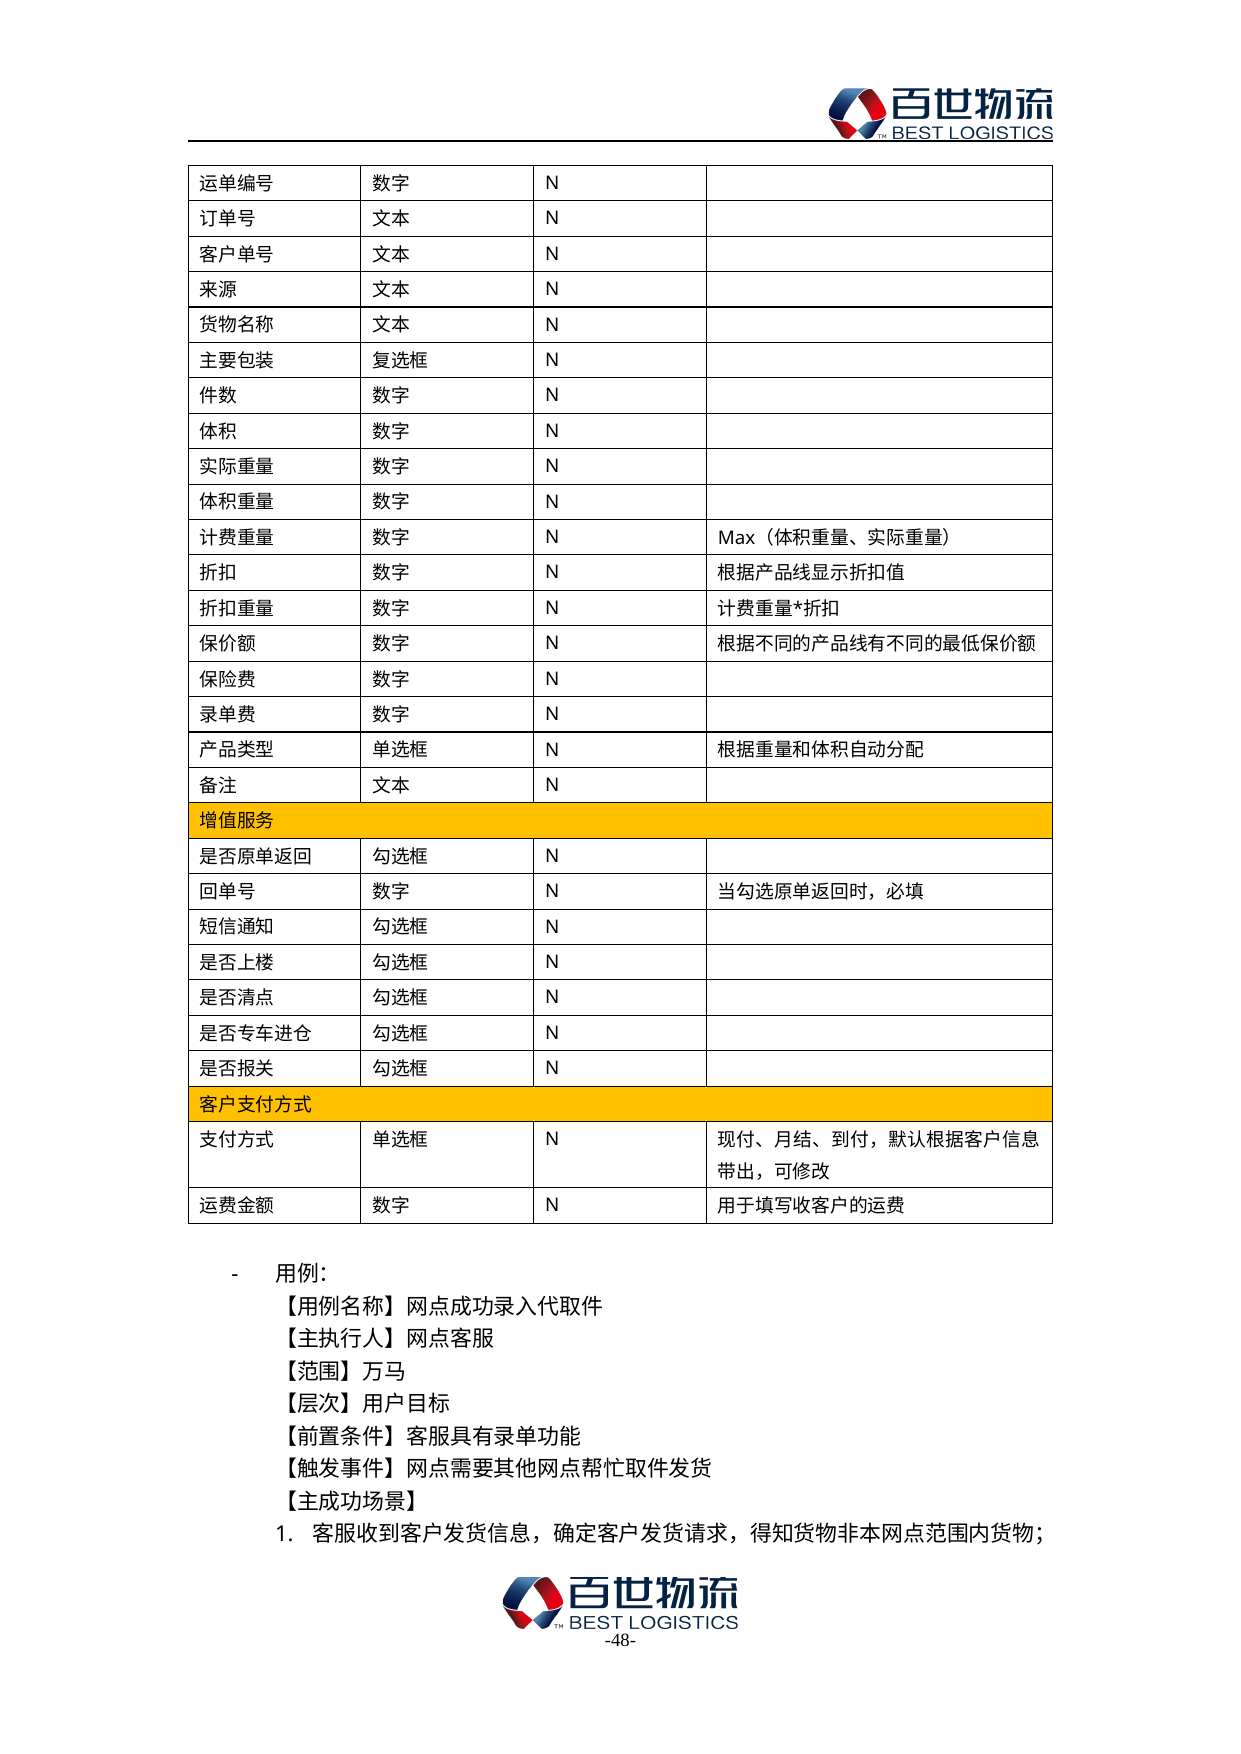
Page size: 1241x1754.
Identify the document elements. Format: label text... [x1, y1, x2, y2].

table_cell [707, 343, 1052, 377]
list 【前置条件】客服具有录单功能 [275, 1418, 1053, 1451]
list 【用例名称】网点成功录入代取件 [275, 1288, 1053, 1321]
list 【主成功场景】 [275, 1483, 1053, 1516]
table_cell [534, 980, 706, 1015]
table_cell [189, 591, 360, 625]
picture [828, 88, 1053, 139]
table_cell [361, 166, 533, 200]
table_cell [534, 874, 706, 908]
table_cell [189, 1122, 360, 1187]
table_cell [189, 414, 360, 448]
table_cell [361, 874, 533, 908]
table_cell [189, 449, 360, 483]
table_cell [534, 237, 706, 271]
list 【范围】万马 [275, 1353, 1053, 1386]
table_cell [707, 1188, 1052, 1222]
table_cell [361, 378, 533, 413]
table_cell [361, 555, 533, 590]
picture [502, 1577, 738, 1629]
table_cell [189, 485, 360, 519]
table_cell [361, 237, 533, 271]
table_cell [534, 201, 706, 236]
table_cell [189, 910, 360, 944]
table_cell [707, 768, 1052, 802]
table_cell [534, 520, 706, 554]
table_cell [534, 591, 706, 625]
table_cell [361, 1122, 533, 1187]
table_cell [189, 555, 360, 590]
list 【触发事件】网点需要其他网点帮忙取件发货 [275, 1451, 1053, 1483]
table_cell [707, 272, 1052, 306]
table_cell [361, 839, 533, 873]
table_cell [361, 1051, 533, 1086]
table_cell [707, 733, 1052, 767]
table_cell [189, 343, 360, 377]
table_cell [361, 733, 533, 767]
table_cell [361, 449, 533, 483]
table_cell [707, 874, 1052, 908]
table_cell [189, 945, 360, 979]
list 【层次】用户目标 [275, 1386, 1053, 1418]
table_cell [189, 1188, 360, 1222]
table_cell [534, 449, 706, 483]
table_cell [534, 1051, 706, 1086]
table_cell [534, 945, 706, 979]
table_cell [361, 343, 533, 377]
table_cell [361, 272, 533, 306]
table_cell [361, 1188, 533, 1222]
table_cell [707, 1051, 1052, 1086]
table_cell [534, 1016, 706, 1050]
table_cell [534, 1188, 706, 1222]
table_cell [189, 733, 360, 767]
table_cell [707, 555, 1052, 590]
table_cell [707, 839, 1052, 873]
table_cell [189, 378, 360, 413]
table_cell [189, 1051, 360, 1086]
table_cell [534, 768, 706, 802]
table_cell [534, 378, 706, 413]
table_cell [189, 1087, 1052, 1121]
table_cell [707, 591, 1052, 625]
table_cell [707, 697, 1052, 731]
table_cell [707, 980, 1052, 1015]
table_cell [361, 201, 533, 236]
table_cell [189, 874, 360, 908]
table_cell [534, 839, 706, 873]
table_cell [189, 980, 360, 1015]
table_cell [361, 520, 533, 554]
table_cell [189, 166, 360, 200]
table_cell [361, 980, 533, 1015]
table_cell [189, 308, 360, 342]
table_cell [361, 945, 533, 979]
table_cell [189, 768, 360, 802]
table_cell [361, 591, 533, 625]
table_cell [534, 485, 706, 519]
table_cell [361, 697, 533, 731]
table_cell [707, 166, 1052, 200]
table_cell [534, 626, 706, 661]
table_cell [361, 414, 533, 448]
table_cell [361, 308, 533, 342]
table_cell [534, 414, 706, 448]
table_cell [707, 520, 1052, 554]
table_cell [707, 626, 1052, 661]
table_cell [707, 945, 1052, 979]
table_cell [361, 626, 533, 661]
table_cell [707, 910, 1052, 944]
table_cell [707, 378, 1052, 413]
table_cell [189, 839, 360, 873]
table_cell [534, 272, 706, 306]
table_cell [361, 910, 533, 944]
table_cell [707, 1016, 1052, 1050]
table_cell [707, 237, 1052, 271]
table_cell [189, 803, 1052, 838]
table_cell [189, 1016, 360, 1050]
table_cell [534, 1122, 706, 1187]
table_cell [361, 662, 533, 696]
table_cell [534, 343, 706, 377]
list 用例： [231, 1256, 1053, 1288]
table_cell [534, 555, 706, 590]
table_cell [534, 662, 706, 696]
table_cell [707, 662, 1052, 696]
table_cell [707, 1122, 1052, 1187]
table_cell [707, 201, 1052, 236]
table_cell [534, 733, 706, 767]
list 【主执行人】网点客服 [275, 1321, 1053, 1353]
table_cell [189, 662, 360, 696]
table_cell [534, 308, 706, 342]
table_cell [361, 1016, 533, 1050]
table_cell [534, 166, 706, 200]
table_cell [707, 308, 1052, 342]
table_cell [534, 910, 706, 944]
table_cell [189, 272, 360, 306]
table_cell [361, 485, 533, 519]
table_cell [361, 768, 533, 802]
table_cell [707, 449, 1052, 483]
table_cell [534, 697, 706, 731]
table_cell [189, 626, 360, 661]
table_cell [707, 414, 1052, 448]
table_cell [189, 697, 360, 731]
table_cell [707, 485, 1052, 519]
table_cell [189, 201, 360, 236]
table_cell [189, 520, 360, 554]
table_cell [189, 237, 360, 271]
list 客服收到客户发货信息，确定客户发货请求，得知货物非本网点范围内货物； [275, 1516, 1053, 1548]
